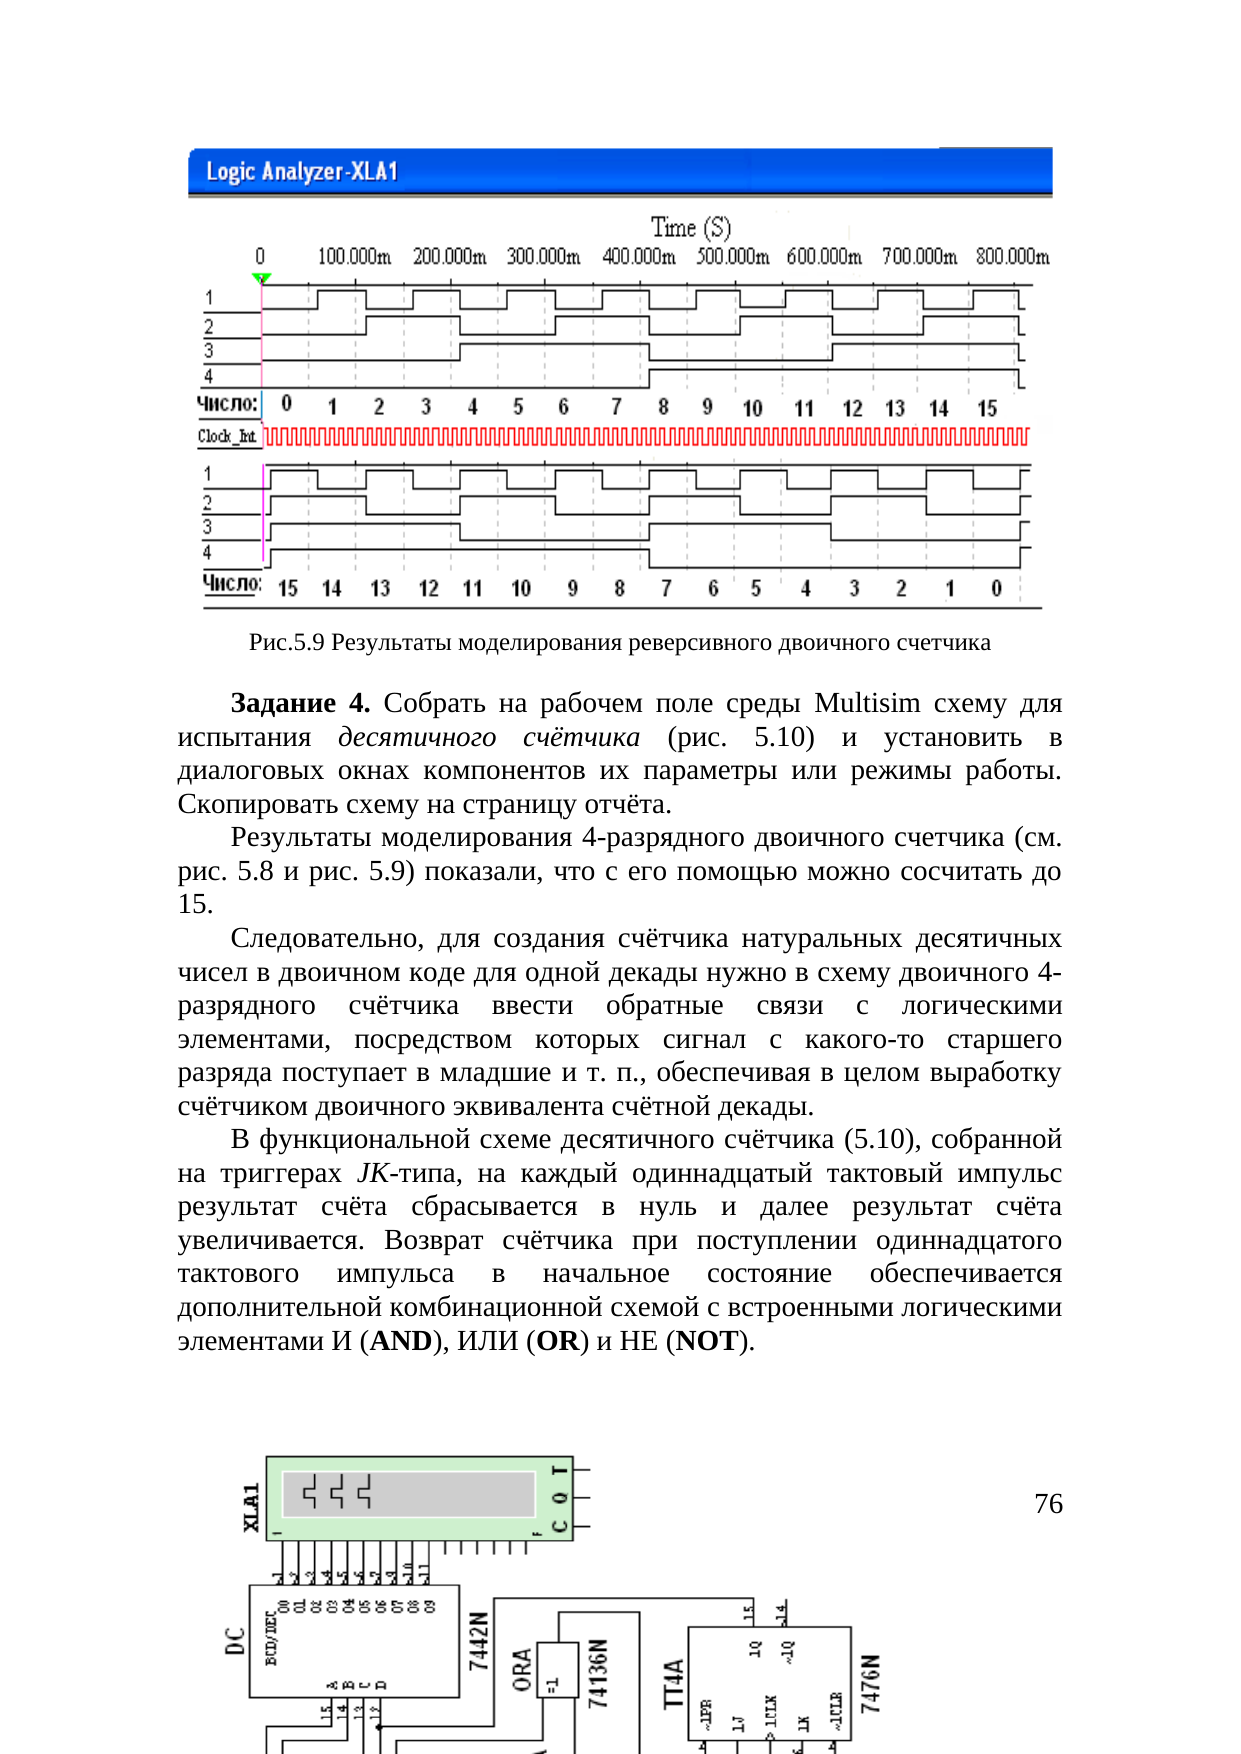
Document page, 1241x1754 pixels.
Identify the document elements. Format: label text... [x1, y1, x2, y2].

text Результаты моделирования 4-разрядного двоичного счетчика (см. рис. 5.8 и рис. 5.9) показали, что с его помощью можно сосчитать до 15. [177, 819, 1063, 920]
text В функциональной схеме десятичного счётчика (5.10), собранной на триггерах JK-типа, на каждый одиннадцатый тактовый импульс результат счёта сбрасывается в нуль и далее результат счёта увеличивается. Возврат счётчика при поступлении одиннадцатого тактового импульса в начальное состояние обеспечивается дополнительной комбинационной схемой с встроенными логическими элементами И (AND), ИЛИ (OR) и НЕ (NOT). [177, 1121, 1063, 1356]
text Следовательно, для создания счётчика натуральных десятичных чисел в двоичном коде для одной декады нужно в схему двоичного 4-разрядного счётчика ввести обратные связи с логическими элементами, посредством которых сигнал с какого-то старшего разряда поступает в младшие и т. п., обеспечивая в целом выработку счётчиком двоичного эквивалента счётной декады. [177, 920, 1063, 1121]
picture [187, 147, 1053, 615]
text Задание 4. Собрать на рабочем поле среды Multisim схему для испытания десятичного счётчика (рис. 5.10) и установить в диалоговых окнах компонентов их параметры или режимы работы. Скопировать схему на страницу отчёта. [177, 685, 1063, 819]
picture [222, 1454, 961, 1754]
text Рис.5.9 Результаты моделирования реверсивного двоичного счетчика [177, 627, 1063, 656]
